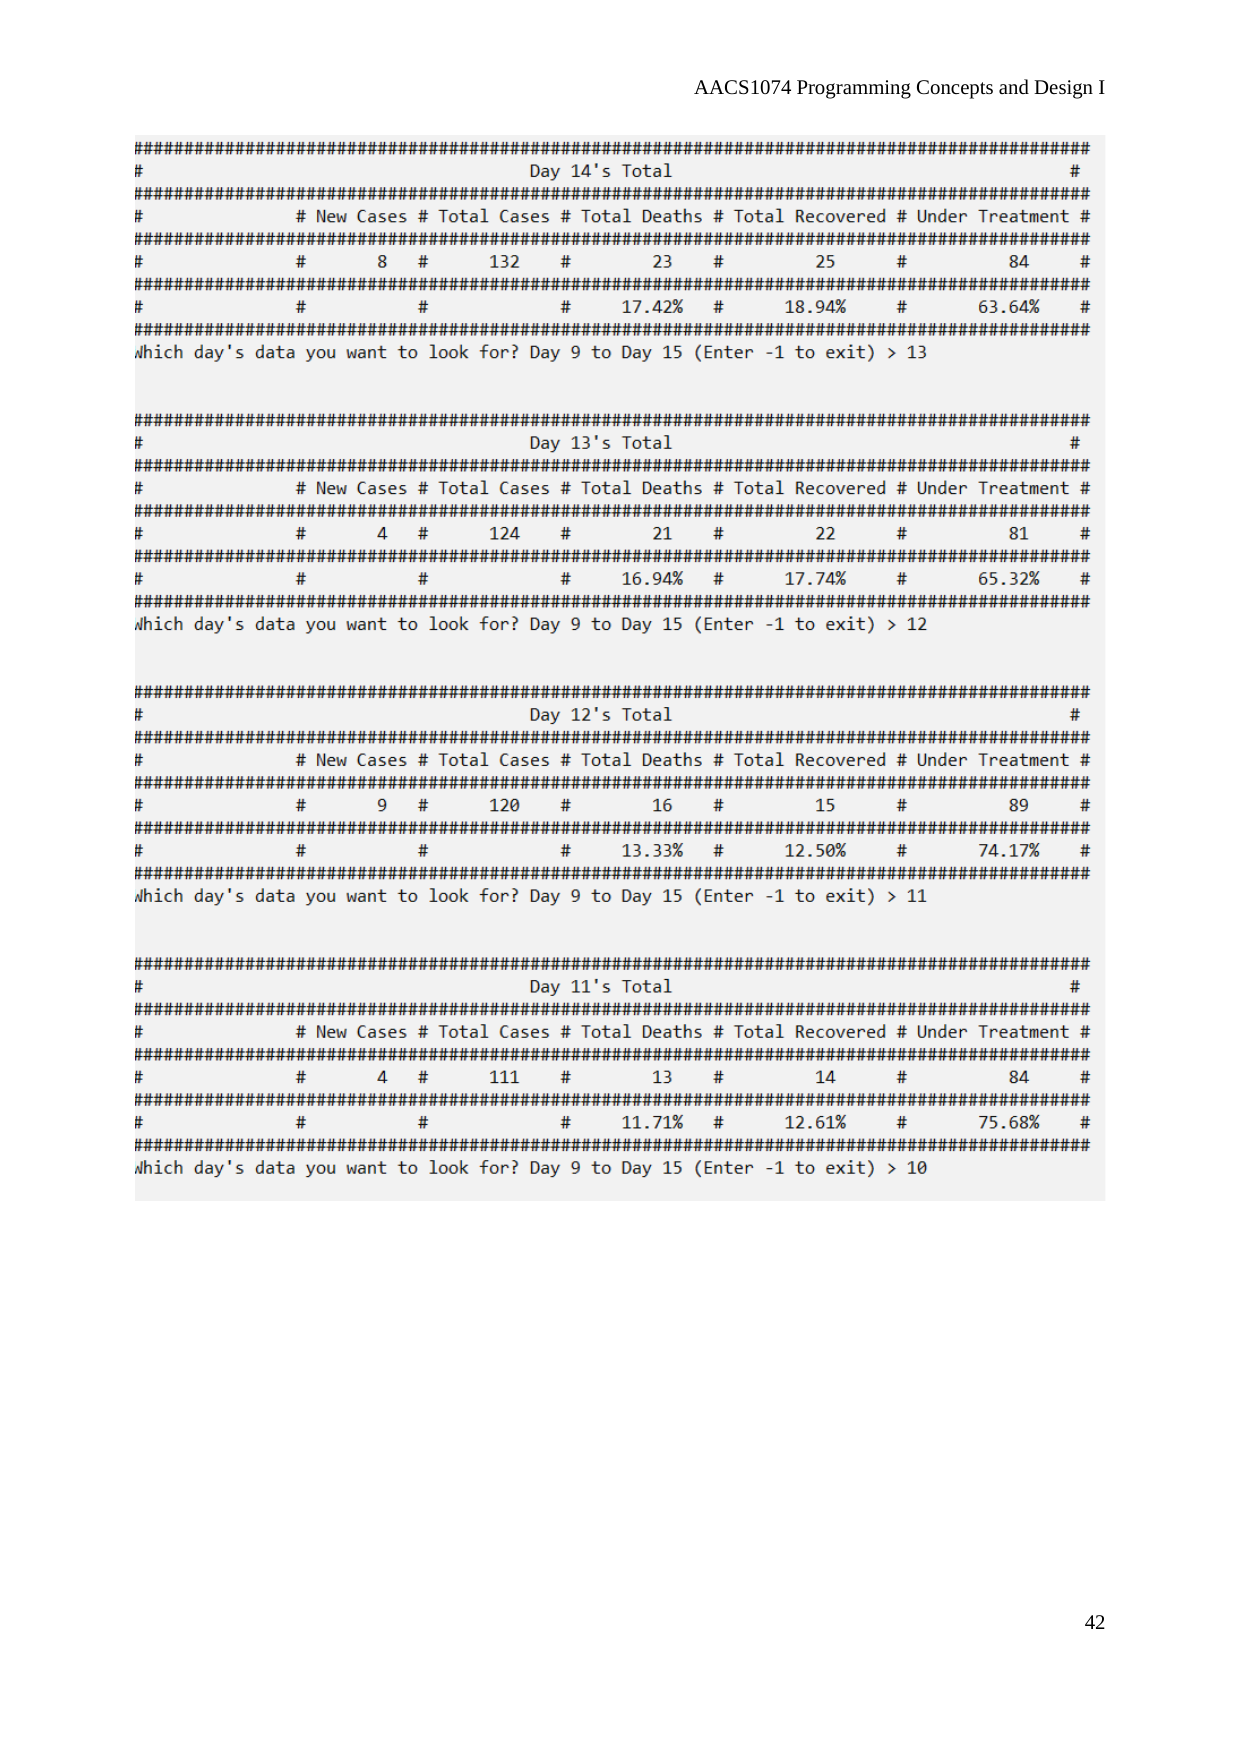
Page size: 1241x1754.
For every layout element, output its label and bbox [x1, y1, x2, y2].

picture [135, 135, 1106, 1201]
